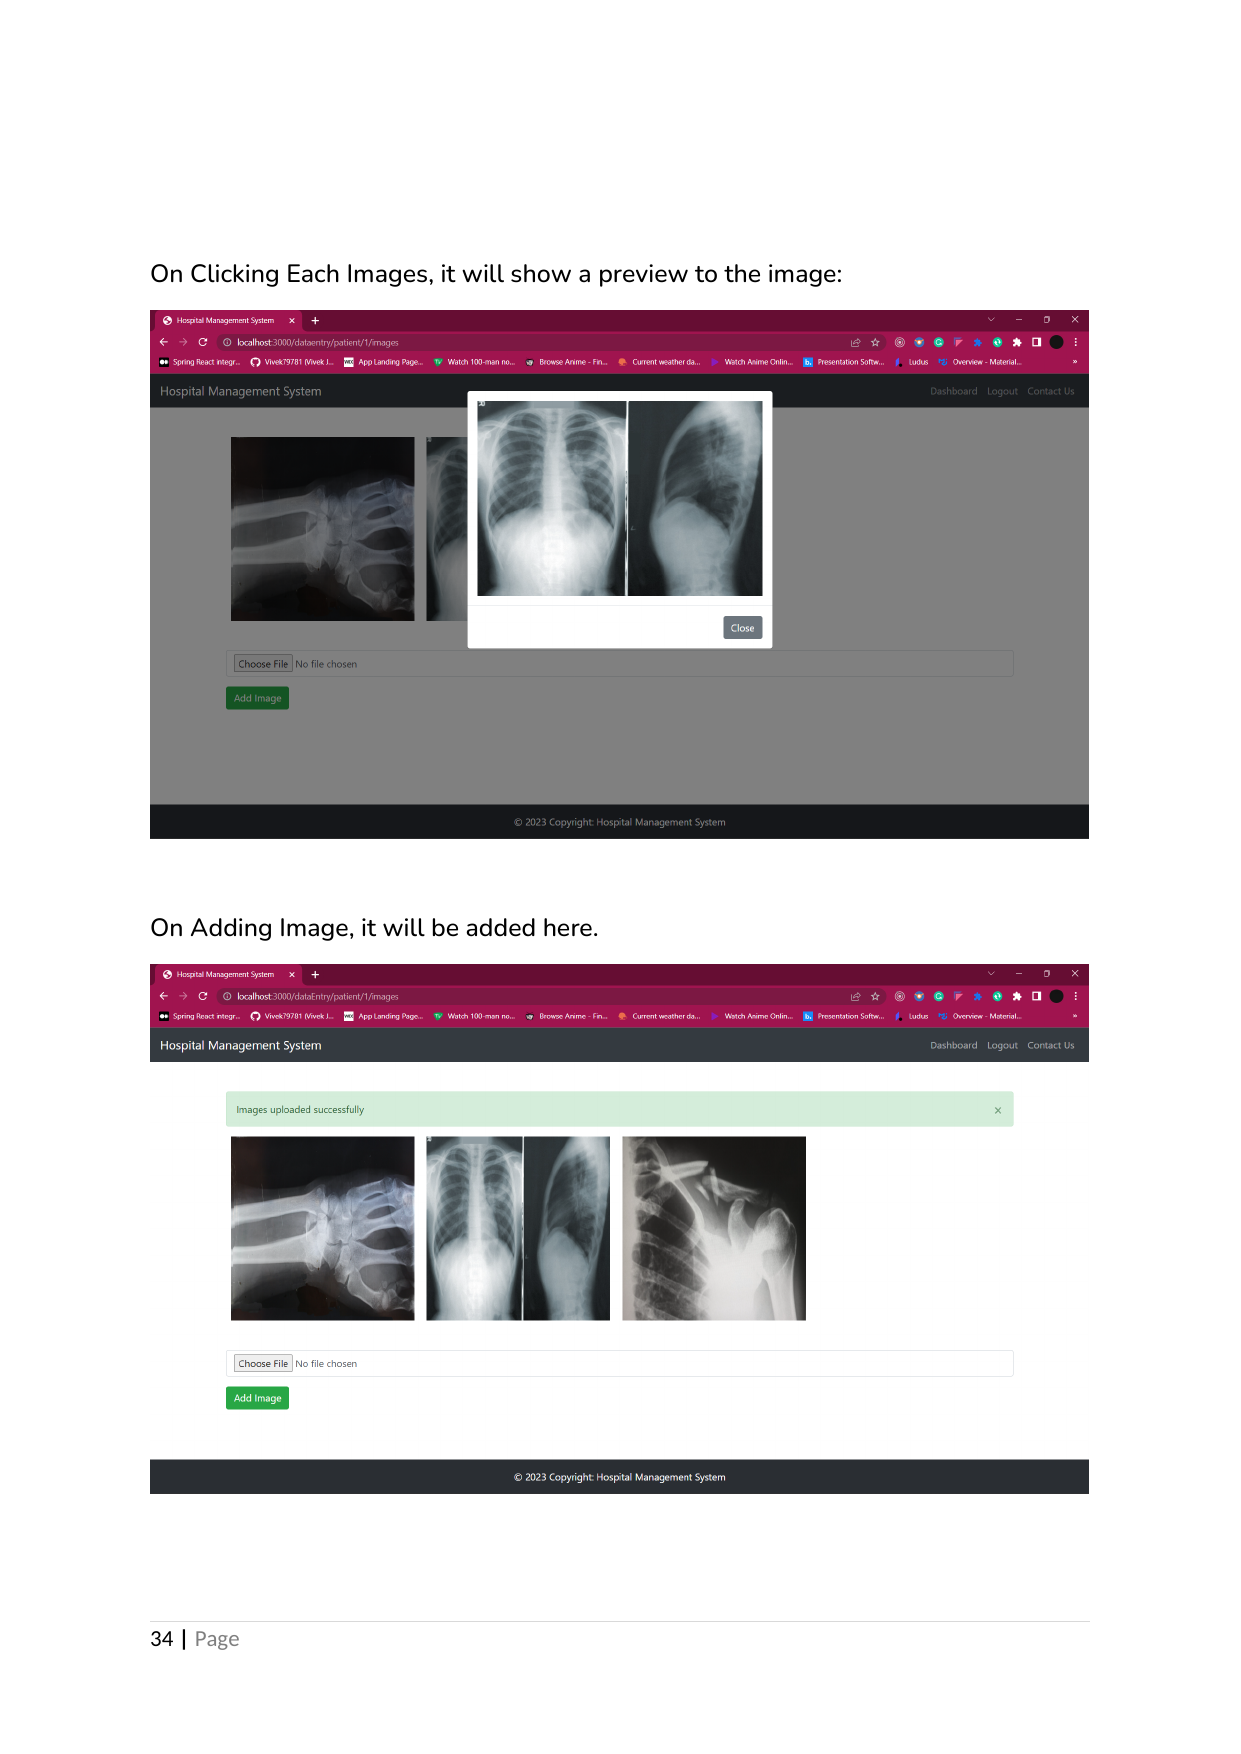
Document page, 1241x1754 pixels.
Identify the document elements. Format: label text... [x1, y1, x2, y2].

text On Adding Image, it will be added here. [150, 911, 1090, 945]
picture [150, 964, 1089, 1494]
text On Clicking Each Images, it will show a preview to the image: [150, 257, 1090, 291]
picture [150, 310, 1089, 839]
